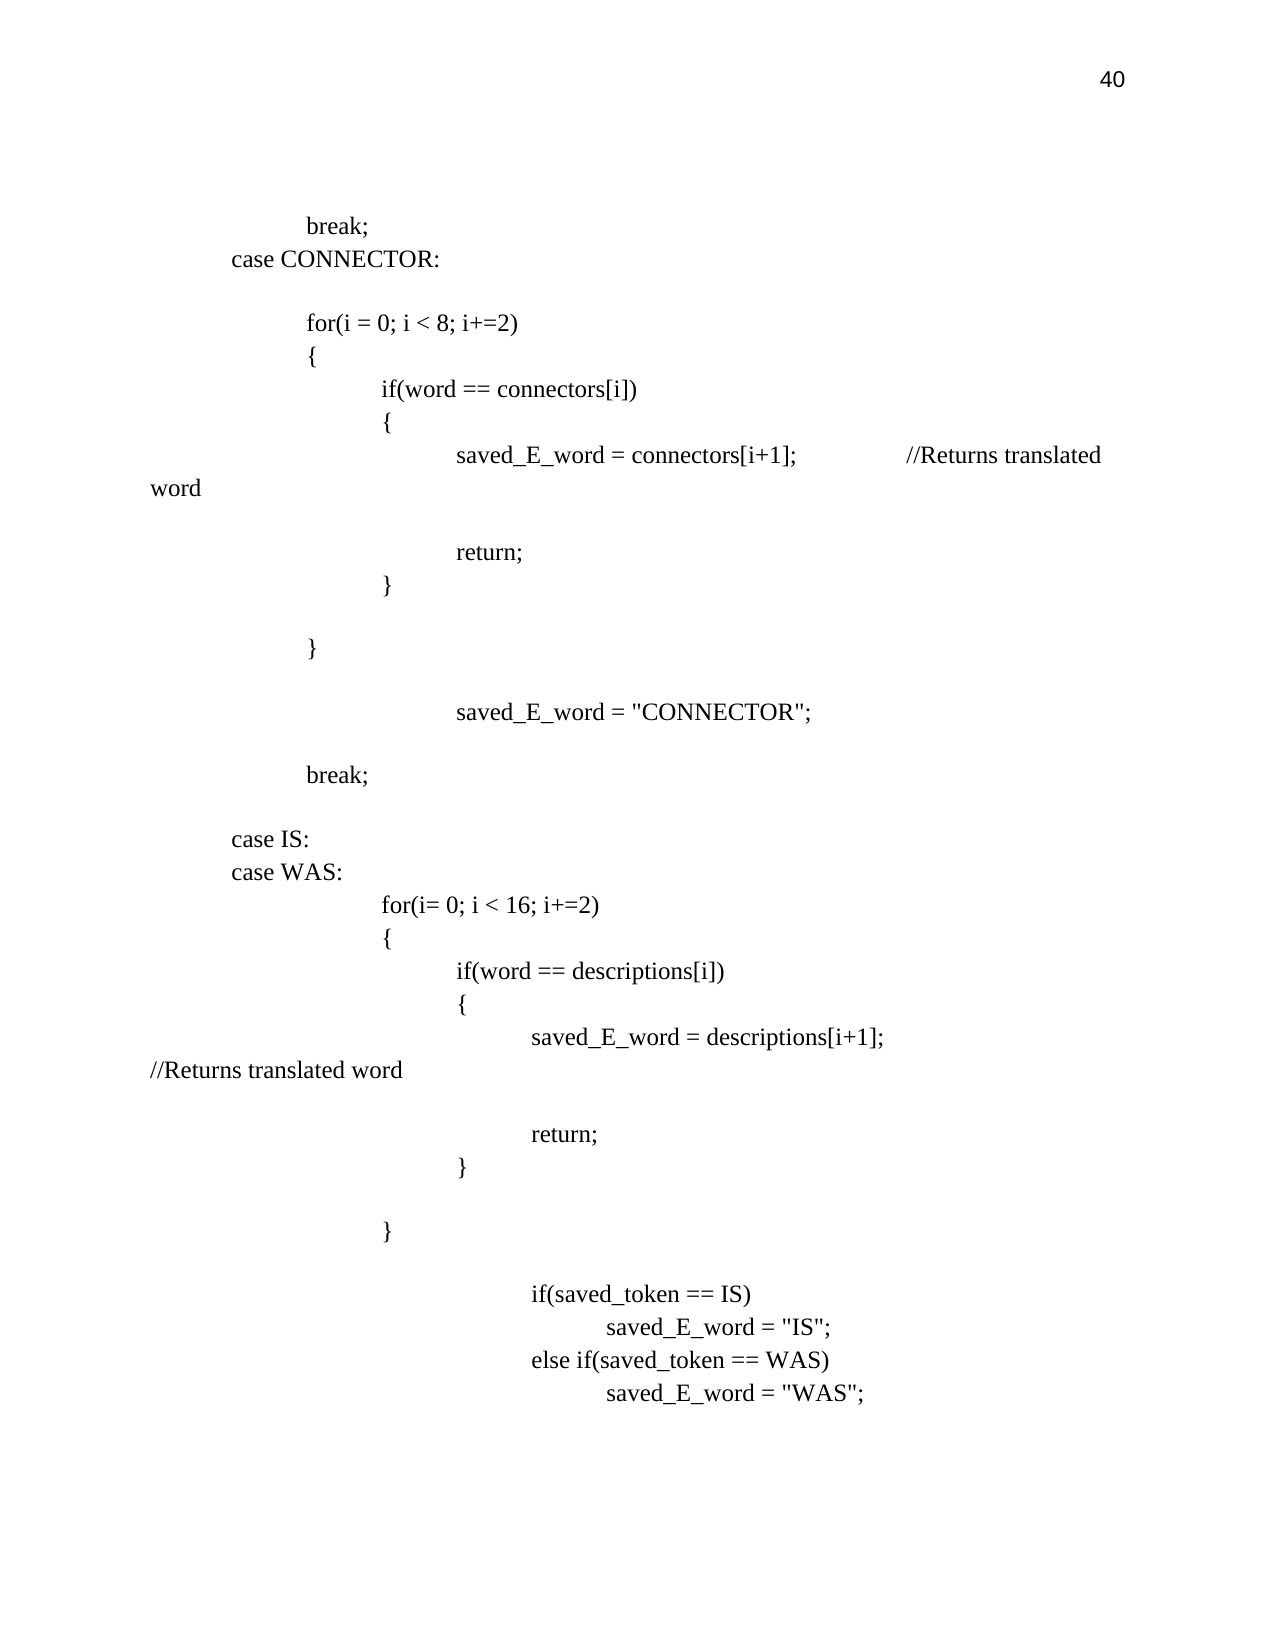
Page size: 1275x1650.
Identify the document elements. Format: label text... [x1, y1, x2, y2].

text } [150, 1216, 1125, 1244]
text for(i = 0; i < 8; i+=2) [150, 308, 1125, 337]
text } [150, 1152, 1125, 1181]
text case WAS: [150, 857, 1125, 886]
text break; [150, 761, 1125, 789]
text saved_E_word = "CONNECTOR"; [150, 697, 1125, 726]
text } [150, 633, 1125, 662]
text break; [150, 211, 1125, 240]
text saved_E_word = connectors[i+1]; //Returns translated word [150, 440, 1125, 502]
text else if(saved_token == WAS) [150, 1345, 1125, 1374]
text if(saved_token == IS) [150, 1279, 1125, 1308]
text saved_E_word = "WAS"; [150, 1378, 1125, 1407]
text case CONNECTOR: [150, 244, 1125, 273]
text { [150, 989, 1125, 1018]
text { [150, 341, 1125, 370]
text case IS: [150, 824, 1125, 853]
text { [150, 407, 1125, 436]
text { [150, 923, 1125, 952]
text if(word == descriptions[i]) [150, 956, 1125, 985]
text if(word == connectors[i]) [150, 374, 1125, 403]
text return; [150, 1119, 1125, 1148]
text saved_E_word = descriptions[i+1]; //Returns translated word [150, 1022, 1125, 1084]
text } [150, 570, 1125, 598]
text for(i= 0; i < 16; i+=2) [150, 890, 1125, 919]
text saved_E_word = "IS"; [150, 1312, 1125, 1341]
text return; [150, 537, 1125, 565]
